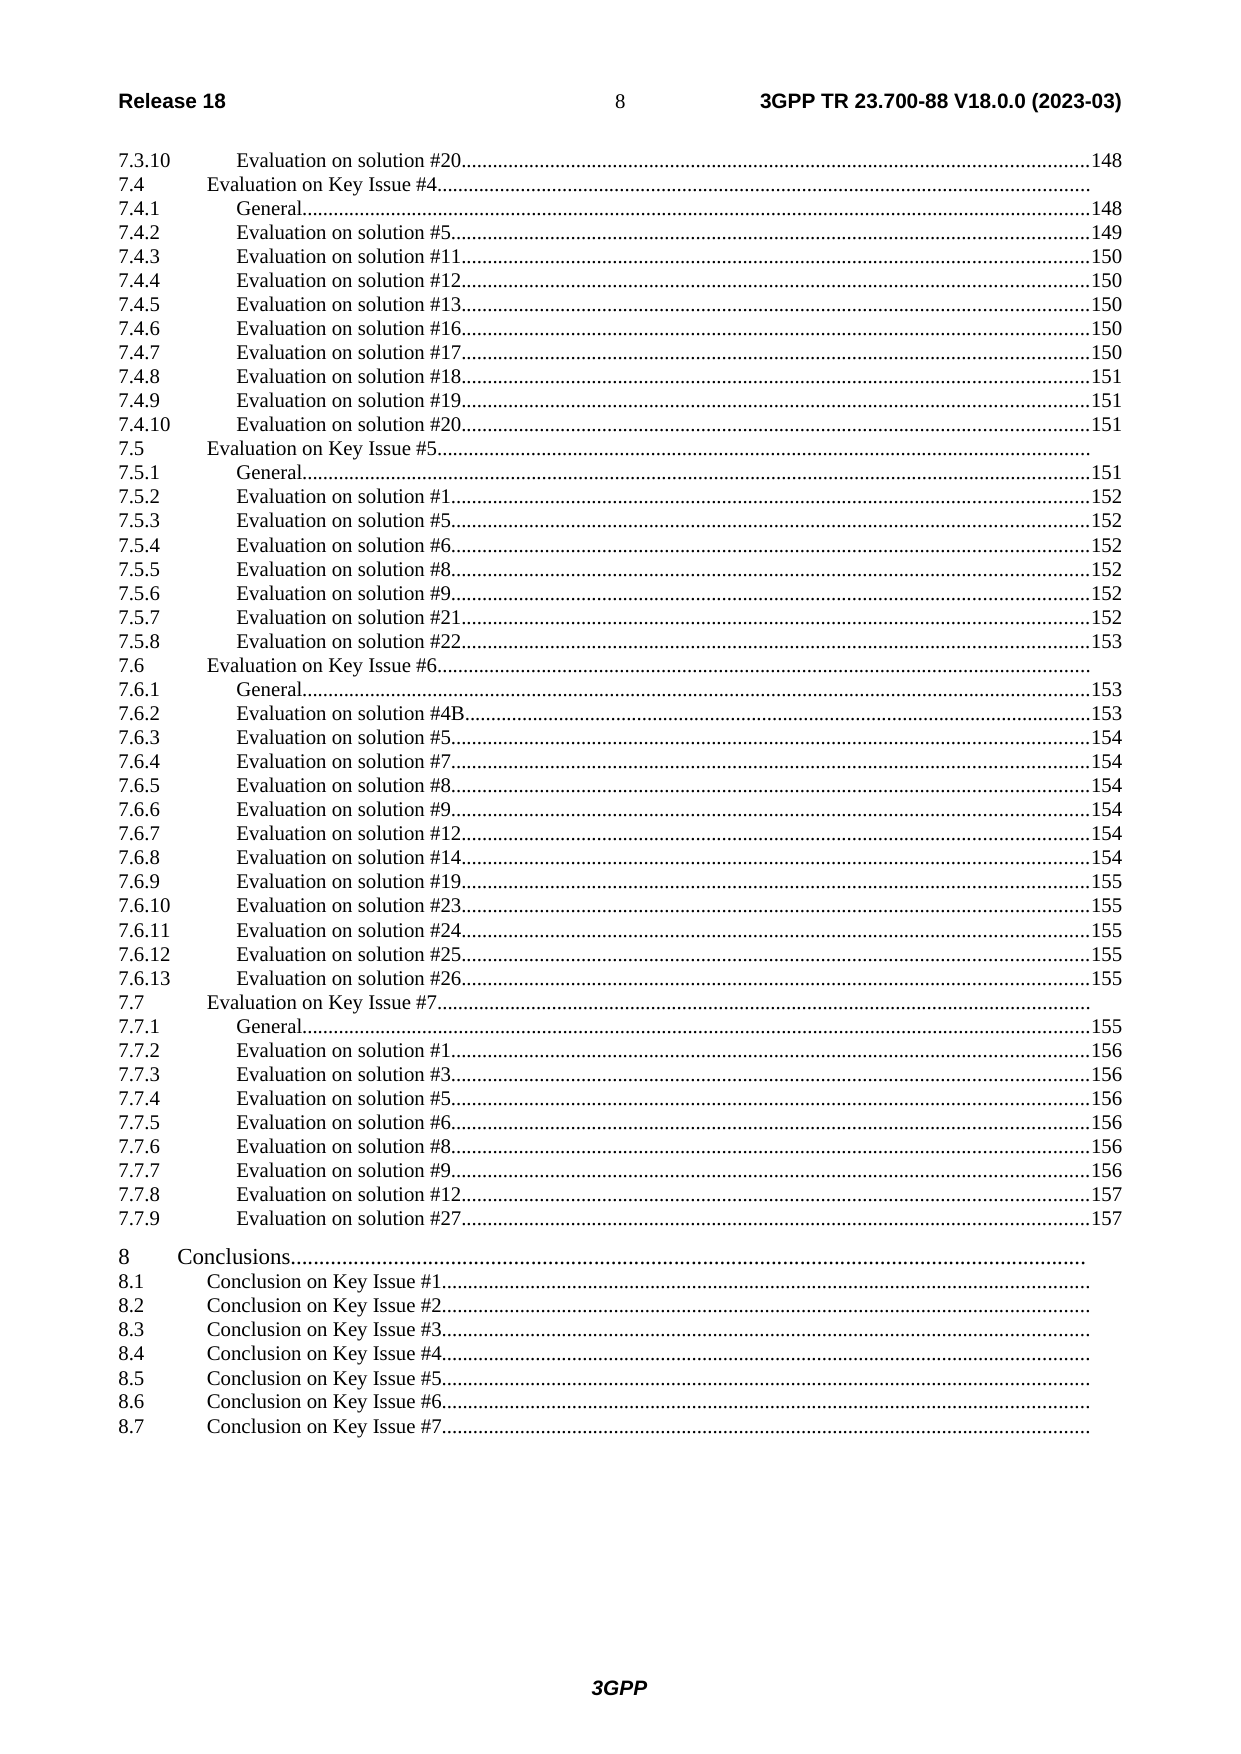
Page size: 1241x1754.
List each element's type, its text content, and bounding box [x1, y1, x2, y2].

text 7.7.2 Evaluation on solution #1 156 [118, 1038, 1122, 1062]
text 7.4.5 Evaluation on solution #13 150 [118, 292, 1122, 316]
text 7.4.7 Evaluation on solution #17 150 [118, 340, 1122, 364]
text 7.4.8 Evaluation on solution #18 151 [118, 364, 1122, 388]
text 7.5.3 Evaluation on solution #5 152 [118, 508, 1122, 532]
text 8 Conclusions 157 [118, 1243, 1078, 1269]
text 7.7.9 Evaluation on solution #27 157 [118, 1206, 1122, 1230]
text 7.6.3 Evaluation on solution #5 154 [118, 725, 1122, 749]
text 7.7.7 Evaluation on solution #9 156 [118, 1158, 1122, 1182]
text 7.6.11 Evaluation on solution #24 155 [118, 917, 1122, 942]
text 7.4.1 General 148 [118, 196, 1122, 220]
text 7.3.10 Evaluation on solution #20 148 [118, 147, 1122, 172]
text 7.6.13 Evaluation on solution #26 155 [118, 966, 1122, 990]
text 7.5.5 Evaluation on solution #8 152 [118, 557, 1122, 581]
text 7.4 Evaluation on Key Issue #4 148 [118, 172, 1078, 196]
text 7.5.7 Evaluation on solution #21 152 [118, 605, 1122, 629]
text 7.6.8 Evaluation on solution #14 154 [118, 845, 1122, 869]
text 7.4.6 Evaluation on solution #16 150 [118, 316, 1122, 340]
text 8.1 Conclusion on Key Issue #1 157 [118, 1269, 1078, 1293]
text 7.4.9 Evaluation on solution #19 151 [118, 388, 1122, 412]
text 7.7.1 General 155 [118, 1014, 1122, 1038]
text 8.6 Conclusion on Key Issue #6 159 [118, 1389, 1078, 1413]
text 7.7 Evaluation on Key Issue #7 155 [118, 990, 1078, 1014]
text 7.6.12 Evaluation on solution #25 155 [118, 942, 1122, 966]
text 7.6.9 Evaluation on solution #19 155 [118, 869, 1122, 893]
text 7.7.3 Evaluation on solution #3 156 [118, 1062, 1122, 1086]
text 8.7 Conclusion on Key Issue #7 160 [118, 1413, 1078, 1438]
text 7.5.6 Evaluation on solution #9 152 [118, 581, 1122, 605]
text 7.4.4 Evaluation on solution #12 150 [118, 268, 1122, 292]
text 7.4.10 Evaluation on solution #20 151 [118, 412, 1122, 436]
text 7.6.7 Evaluation on solution #12 154 [118, 821, 1122, 845]
text 8.3 Conclusion on Key Issue #3 158 [118, 1317, 1078, 1341]
text 8.4 Conclusion on Key Issue #4 158 [118, 1341, 1078, 1365]
text 7.6 Evaluation on Key Issue #6 153 [118, 653, 1078, 677]
text 8.2 Conclusion on Key Issue #2 157 [118, 1293, 1078, 1317]
text 7.7.5 Evaluation on solution #6 156 [118, 1110, 1122, 1134]
text 7.5.8 Evaluation on solution #22 153 [118, 629, 1122, 653]
text 7.5 Evaluation on Key Issue #5 151 [118, 436, 1078, 460]
text 7.6.10 Evaluation on solution #23 155 [118, 893, 1122, 917]
text 7.6.1 General 153 [118, 677, 1122, 701]
text 7.6.5 Evaluation on solution #8 154 [118, 773, 1122, 797]
text 7.5.1 General 151 [118, 460, 1122, 484]
text 7.5.2 Evaluation on solution #1 152 [118, 484, 1122, 508]
text 7.5.4 Evaluation on solution #6 152 [118, 532, 1122, 557]
text 7.7.6 Evaluation on solution #8 156 [118, 1134, 1122, 1158]
text 7.6.6 Evaluation on solution #9 154 [118, 797, 1122, 821]
text 7.7.4 Evaluation on solution #5 156 [118, 1086, 1122, 1110]
text 7.4.3 Evaluation on solution #11 150 [118, 244, 1122, 268]
text 7.7.8 Evaluation on solution #12 157 [118, 1182, 1122, 1206]
text 7.6.4 Evaluation on solution #7 154 [118, 749, 1122, 773]
text 7.4.2 Evaluation on solution #5 149 [118, 220, 1122, 244]
text 8.5 Conclusion on Key Issue #5 159 [118, 1365, 1078, 1389]
text 7.6.2 Evaluation on solution #4B 153 [118, 701, 1122, 725]
